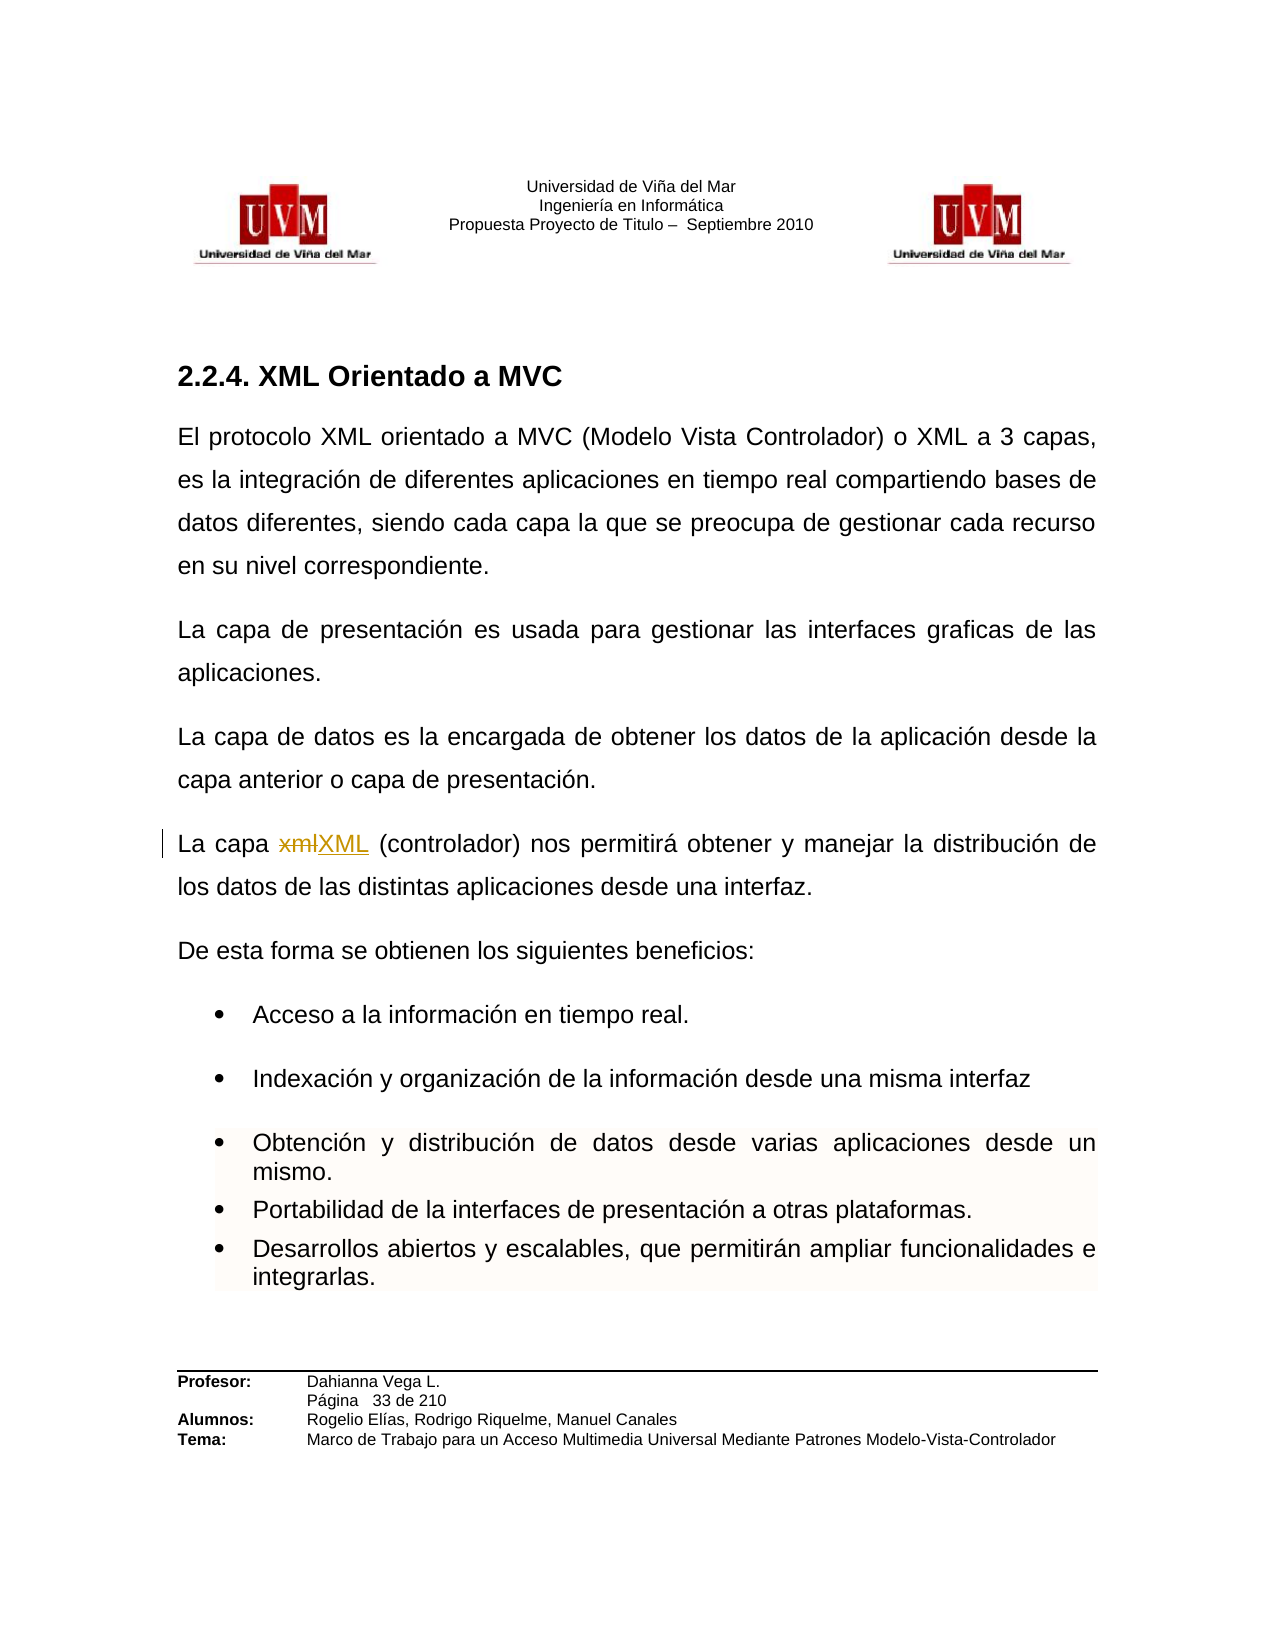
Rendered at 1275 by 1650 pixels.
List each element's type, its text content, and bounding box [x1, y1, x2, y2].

text La capa de datos es la encargada de obtener los datos de la aplicación desde la capa anterior o capa de presentación. [177, 722, 1098, 794]
text De esta forma se obtienen los siguientes beneficios: [177, 936, 1098, 965]
text La capa (controlador) nos permitirá obtener y manejar la distribución de los datos de las distintas aplicaciones desde una interfaz. [177, 829, 1098, 901]
list Obtención y distribución de datos desde varias aplicaciones desde un mismo. [215, 1128, 1098, 1186]
list Portabilidad de la interfaces de presentación a otras plataformas. [215, 1195, 1098, 1224]
list Acceso a la información en tiempo real. [215, 1000, 1098, 1029]
picture [177, 176, 390, 267]
list Desarrollos abiertos y escalables, que permitirán ampliar funcionalidades e integrarlas. [215, 1233, 1098, 1291]
subtitle 2.2.4. XML Orientado a MVC [177, 359, 1098, 392]
text El protocolo XML orientado a MVC (Modelo Vista Controlador) o XML a 3 capas, es la integración de diferentes aplicaciones en tiempo real compartiendo bases de datos diferentes, siendo cada capa la que se preocupa de gestionar cada recurso en su nivel correspondiente. [177, 422, 1098, 580]
list Indexación y organización de la información desde una misma interfaz [215, 1064, 1098, 1093]
picture [871, 176, 1084, 267]
text La capa de presentación es usada para gestionar las interfaces graficas de las aplicaciones. [177, 615, 1098, 687]
